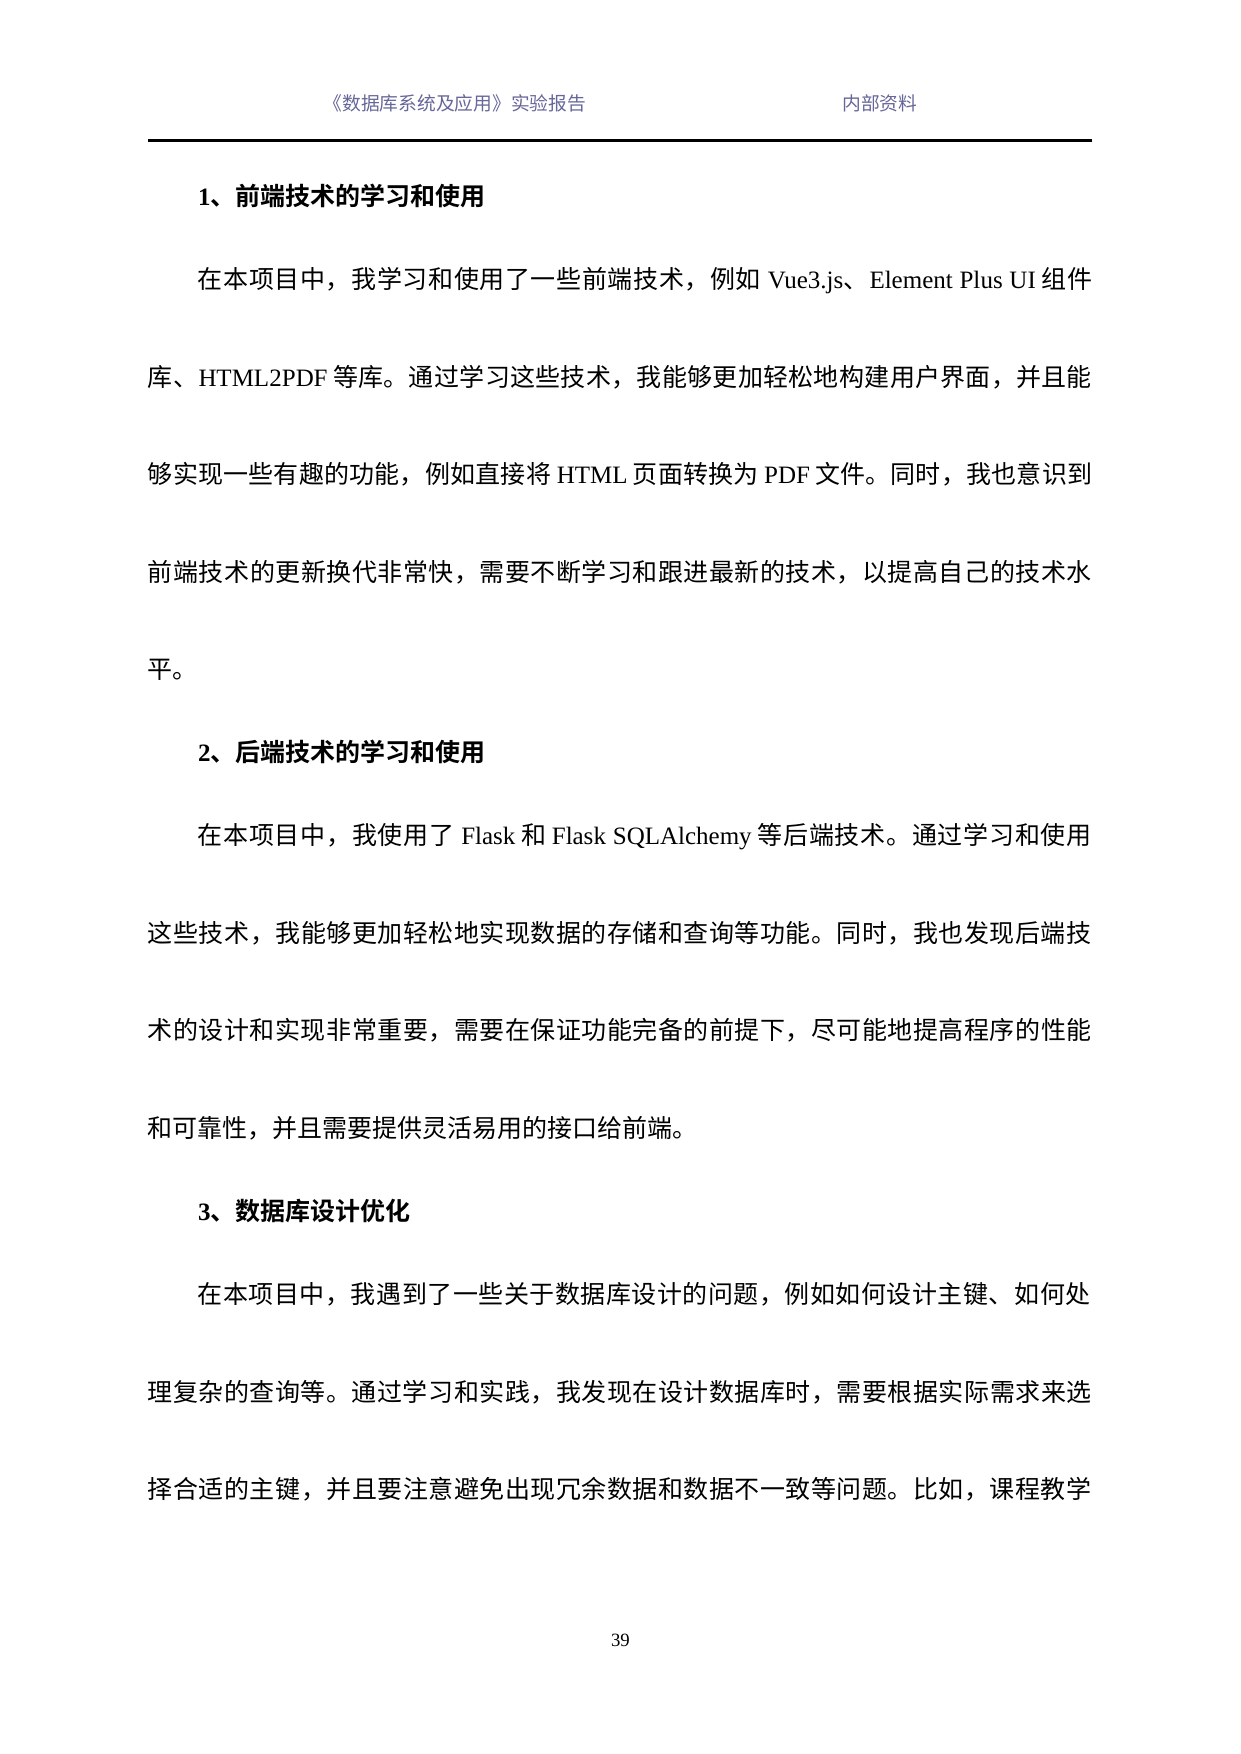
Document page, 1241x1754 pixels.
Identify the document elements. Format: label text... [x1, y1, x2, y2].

text 1、前端技术的学习和使用 [148, 162, 1092, 227]
text 2、后端技术的学习和使用 [148, 718, 1092, 783]
text 在本项目中，我使用了Flask和Flask SQLAlchemy等后端技术。通过学习和使用这些技术，我能够更加轻松地实现数据的存储和查询等功能。同时，我也发现后端技术的设计和实现非常重要，需要在保证功能完备的前提下，尽可能地提高程序的性能和可靠性，并且需要提供灵活易用的接口给前端。 [148, 801, 1092, 1159]
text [148, 1260, 1092, 1520]
text 3、数据库设计优化 [148, 1177, 1092, 1242]
text 在本项目中，我学习和使用了一些前端技术，例如Vue3.js、Element Plus UI组件库、HTML2PDF等库。通过学习这些技术，我能够更加轻松地构建用户界面，并且能够实现一些有趣的功能，例如直接将HTML页面转换为PDF文件。同时，我也意识到前端技术的更新换代非常快，需要不断学习和跟进最新的技术，以提高自己的技术水平。 [148, 245, 1092, 700]
